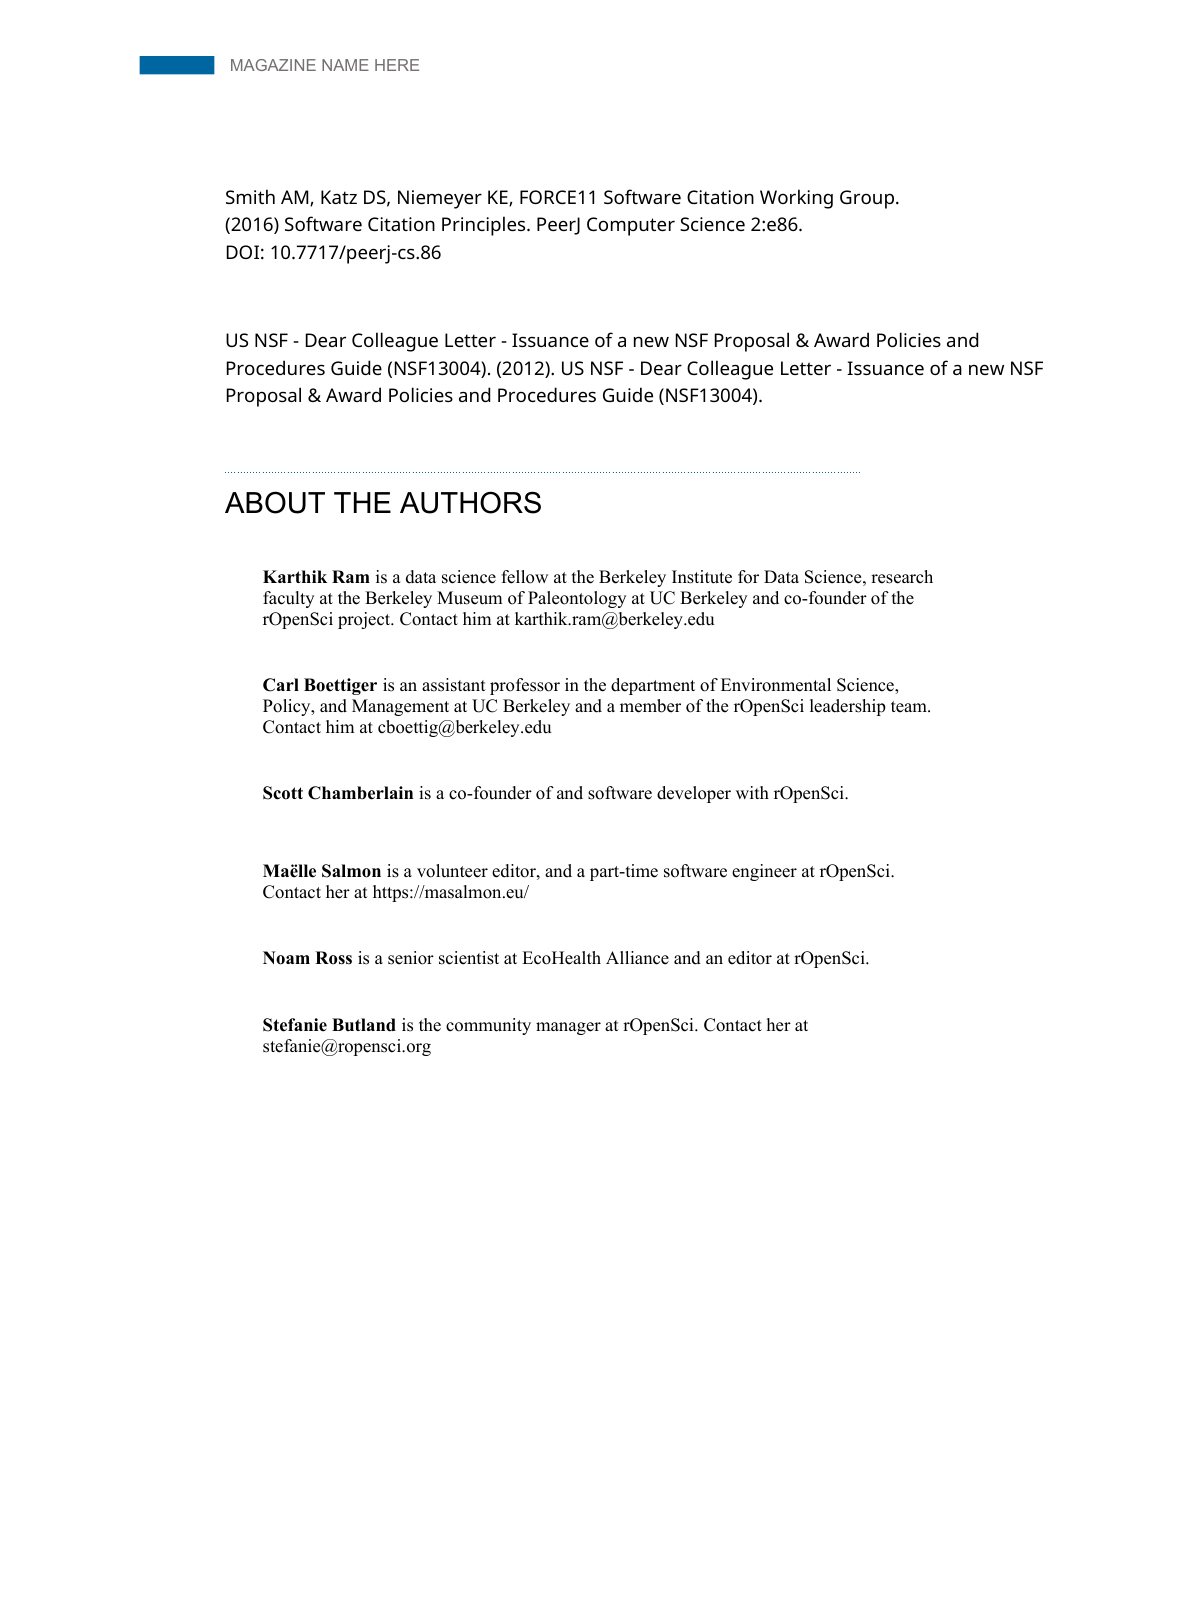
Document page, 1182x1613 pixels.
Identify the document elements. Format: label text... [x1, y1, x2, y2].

text Smith AM, Katz DS, Niemeyer KE, FORCE11 Software Citation Working Group. (2016) Software Citation Principles. PeerJ Computer Science 2:e86. DOI: 10.7717/peerj-cs.86 [225, 184, 1049, 264]
text Stefanie Butland is the community manager at rOpenSci. Contact her at stefanie@ropensci.org [262, 1014, 955, 1056]
text Noam Ross is a senior scientist at EcoHealth Alliance and an editor at rOpenSci. [262, 948, 955, 969]
text Karthik Ram is a data science fellow at the Berkeley Institute for Data Science, research faculty at the Berkeley Museum of Paleontology at UC Berkeley and co-founder of the rOpenSci project. Contact him at karthik.ram@berkeley.edu [262, 567, 955, 629]
text Scott Chamberlain is a co-founder of and software developer with rOpenSci. [225, 783, 1049, 804]
text Carl Boettiger is an assistant professor in the department of Environmental Science, Policy, and Management at UC Berkeley and a member of the rOpenSci leadership team. Contact him at cboettig@berkeley.edu [262, 675, 955, 737]
text US NSF - Dear Colleague Letter - Issuance of a new NSF Proposal & Award Policies and Procedures Guide (NSF13004). (2012). US NSF - Dear Colleague Letter - Issuance of a new NSF Proposal & Award Policies and Procedures Guide (NSF13004). [225, 327, 1049, 408]
subtitle ABOUT THE AUTHORS [225, 472, 860, 519]
text Maëlle Salmon is a volunteer editor, and a part-time software engineer at rOpenSci. Contact her at https://masalmon.eu/ [262, 861, 955, 902]
